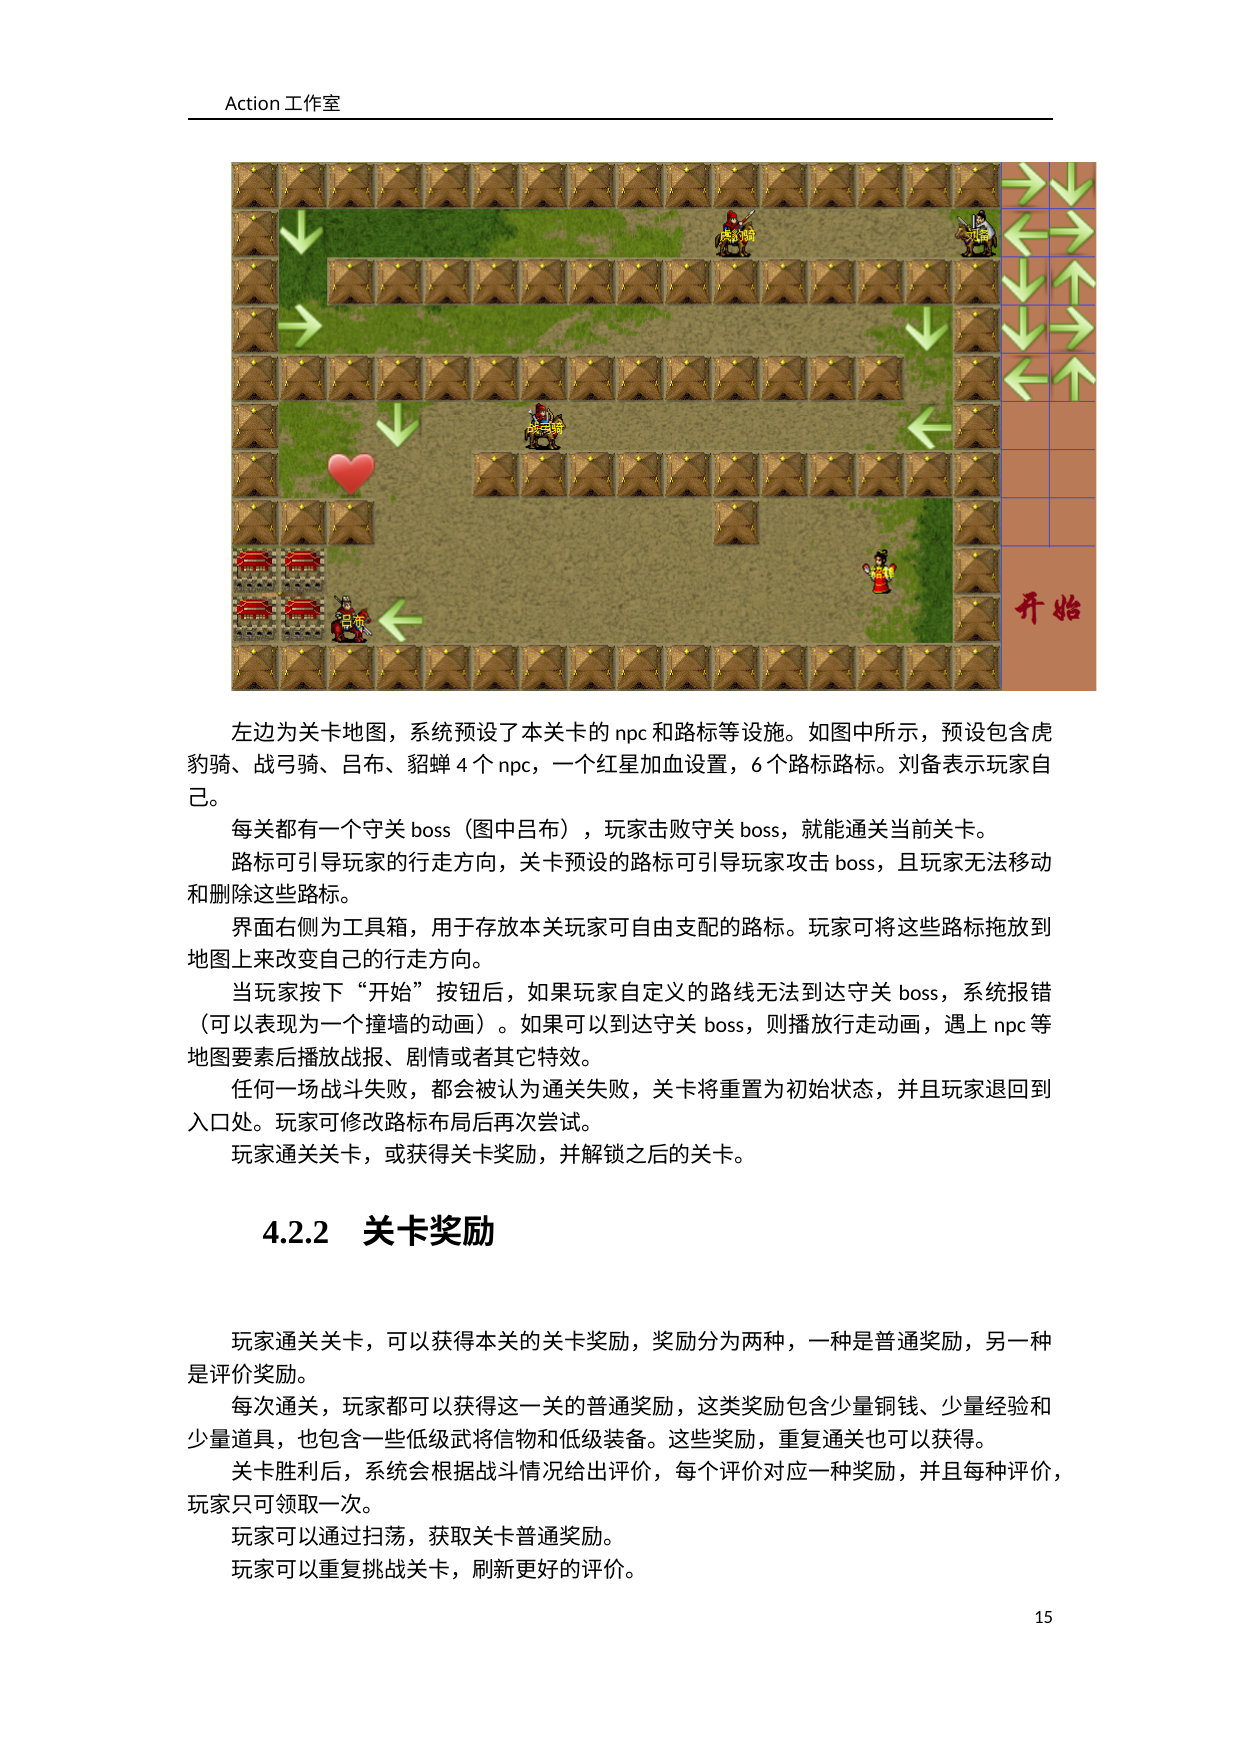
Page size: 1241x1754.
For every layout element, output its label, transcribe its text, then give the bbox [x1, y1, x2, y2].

text 左边为关卡地图，系统预设了本关卡的npc和路标等设施。如图中所示，预设包含虎豹骑、战弓骑、吕布、貂蝉4个npc，一个红星加血设置，6个路标路标。刘备表示玩家自己。 [187, 714, 1053, 812]
picture [231, 162, 1097, 691]
text 路标可引导玩家的行走方向，关卡预设的路标可引导玩家攻击boss，且玩家无法移动和删除这些路标。 [187, 844, 1053, 909]
text 关卡胜利后，系统会根据战斗情况给出评价，每个评价对应一种奖励，并且每种评价，玩家只可领取一次。 [187, 1454, 1053, 1519]
text 任何一场战斗失败，都会被认为通关失败，关卡将重置为初始状态，并且玩家退回到入口处。玩家可修改路标布局后再次尝试。 [187, 1072, 1053, 1137]
text 玩家可以通过扫荡，获取关卡普通奖励。 [187, 1519, 1053, 1551]
text 玩家通关关卡，可以获得本关的关卡奖励，奖励分为两种，一种是普通奖励，另一种是评价奖励。 [187, 1324, 1053, 1389]
text 界面右侧为工具箱，用于存放本关玩家可自由支配的路标。玩家可将这些路标拖放到地图上来改变自己的行走方向。 [187, 909, 1053, 974]
text 玩家可以重复挑战关卡，刷新更好的评价。 [187, 1551, 1053, 1584]
subtitle 关卡奖励 [262, 1197, 1053, 1262]
text 每关都有一个守关boss（图中吕布），玩家击败守关boss，就能通关当前关卡。 [187, 812, 1053, 844]
text 玩家通关关卡，或获得关卡奖励，并解锁之后的关卡。 [187, 1137, 1053, 1169]
text 每次通关，玩家都可以获得这一关的普通奖励，这类奖励包含少量铜钱、少量经验和少量道具，也包含一些低级武将信物和低级装备。这些奖励，重复通关也可以获得。 [187, 1389, 1053, 1454]
text 当玩家按下“开始”按钮后，如果玩家自定义的路线无法到达守关boss，系统报错（可以表现为一个撞墙的动画）。如果可以到达守关boss，则播放行走动画，遇上npc等地图要素后播放战报、剧情或者其它特效。 [187, 974, 1053, 1072]
